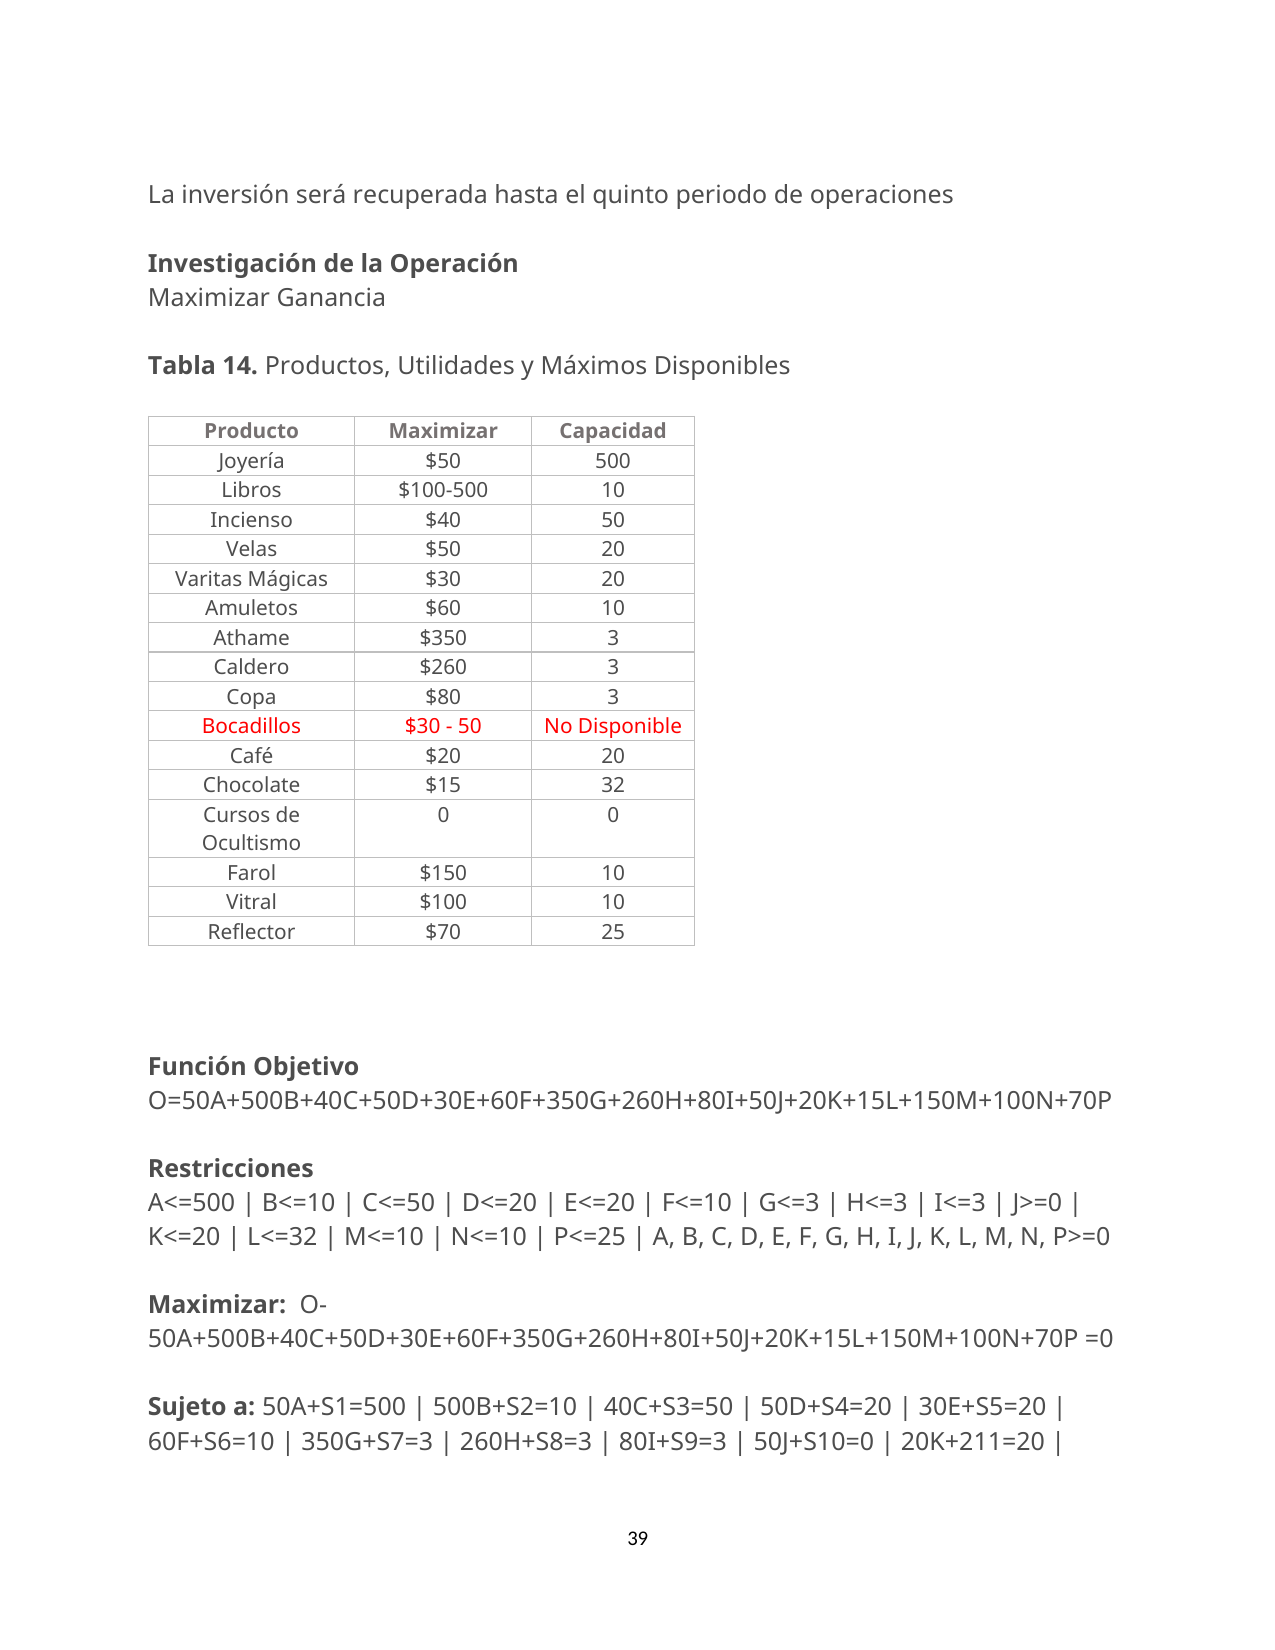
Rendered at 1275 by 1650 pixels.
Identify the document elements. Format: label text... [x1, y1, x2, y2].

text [148, 1389, 1127, 1457]
table_cell Incienso [149, 505, 354, 533]
table_cell $60 [355, 594, 531, 622]
table_cell No Disponible [532, 711, 694, 740]
table_cell Bocadillos [149, 711, 354, 740]
table_cell 20 [532, 741, 694, 769]
text Restricciones [148, 1151, 1127, 1185]
table_cell Joyería [149, 446, 354, 474]
table_cell $70 [355, 917, 531, 945]
table_cell Varitas Mágicas [149, 564, 354, 592]
text Tabla 14. Productos, Utilidades y Máximos Disponibles [148, 347, 1127, 382]
table_cell $350 [355, 623, 531, 651]
text Maximizar: O-50A+500B+40C+50D+30E+60F+350G+260H+80I+50J+20K+15L+150M+100N+70P =0 [148, 1287, 1127, 1355]
table_cell 50 [532, 505, 694, 533]
text O=50A+500B+40C+50D+30E+60F+350G+260H+80I+50J+20K+15L+150M+100N+70P [148, 1082, 1127, 1117]
table_cell $30 - 50 [355, 711, 531, 740]
table_cell 25 [532, 917, 694, 945]
table_cell Amuletos [149, 594, 354, 622]
table_cell Caldero [149, 653, 354, 681]
table_cell 20 [532, 535, 694, 563]
table_cell 3 [532, 623, 694, 651]
table_cell $40 [355, 505, 531, 533]
table_cell $15 [355, 770, 531, 799]
text La inversión será recuperada hasta el quinto periodo de operaciones [148, 177, 1127, 211]
table_cell $150 [355, 858, 531, 886]
table_cell 20 [532, 564, 694, 592]
table_cell $100-500 [355, 476, 531, 504]
table_cell Cursos de Ocultismo [149, 800, 354, 857]
table_header Capacidad [532, 417, 694, 445]
table_cell Copa [149, 682, 354, 710]
table_cell Vitral [149, 887, 354, 916]
table_header Producto [149, 417, 354, 445]
table_cell 3 [532, 682, 694, 710]
table_cell Café [149, 741, 354, 769]
table_cell 3 [532, 653, 694, 681]
text Maximizar Ganancia [148, 279, 1127, 313]
table_cell Farol [149, 858, 354, 886]
table_cell Reflector [149, 917, 354, 945]
table_cell $20 [355, 741, 531, 769]
table_cell Velas [149, 535, 354, 563]
table_cell 32 [532, 770, 694, 799]
table_cell $30 [355, 564, 531, 592]
table_cell 0 [355, 800, 531, 857]
table_cell 10 [532, 887, 694, 916]
table_header Maximizar [355, 417, 531, 445]
table_cell $50 [355, 446, 531, 474]
table_cell $80 [355, 682, 531, 710]
table_cell $100 [355, 887, 531, 916]
text Investigación de la Operación [148, 245, 1127, 279]
table_cell $50 [355, 535, 531, 563]
text A<=500 | B<=10 | C<=50 | D<=20 | E<=20 | F<=10 | G<=3 | H<=3 | I<=3 | J>=0 | K<=20 | L<=32 | M<=10 | N<=10 | P<=25 | A, B, C, D, E, F, G, H, I, J, K, L, M, N, P>=0 [148, 1185, 1127, 1253]
table_cell Libros [149, 476, 354, 504]
text Función Objetivo [148, 1048, 1127, 1082]
table_cell 10 [532, 858, 694, 886]
table_cell $260 [355, 653, 531, 681]
table_cell Chocolate [149, 770, 354, 799]
table_cell 0 [532, 800, 694, 857]
table_cell 500 [532, 446, 694, 474]
table_cell 10 [532, 476, 694, 504]
table_cell 10 [532, 594, 694, 622]
table_cell Athame [149, 623, 354, 651]
